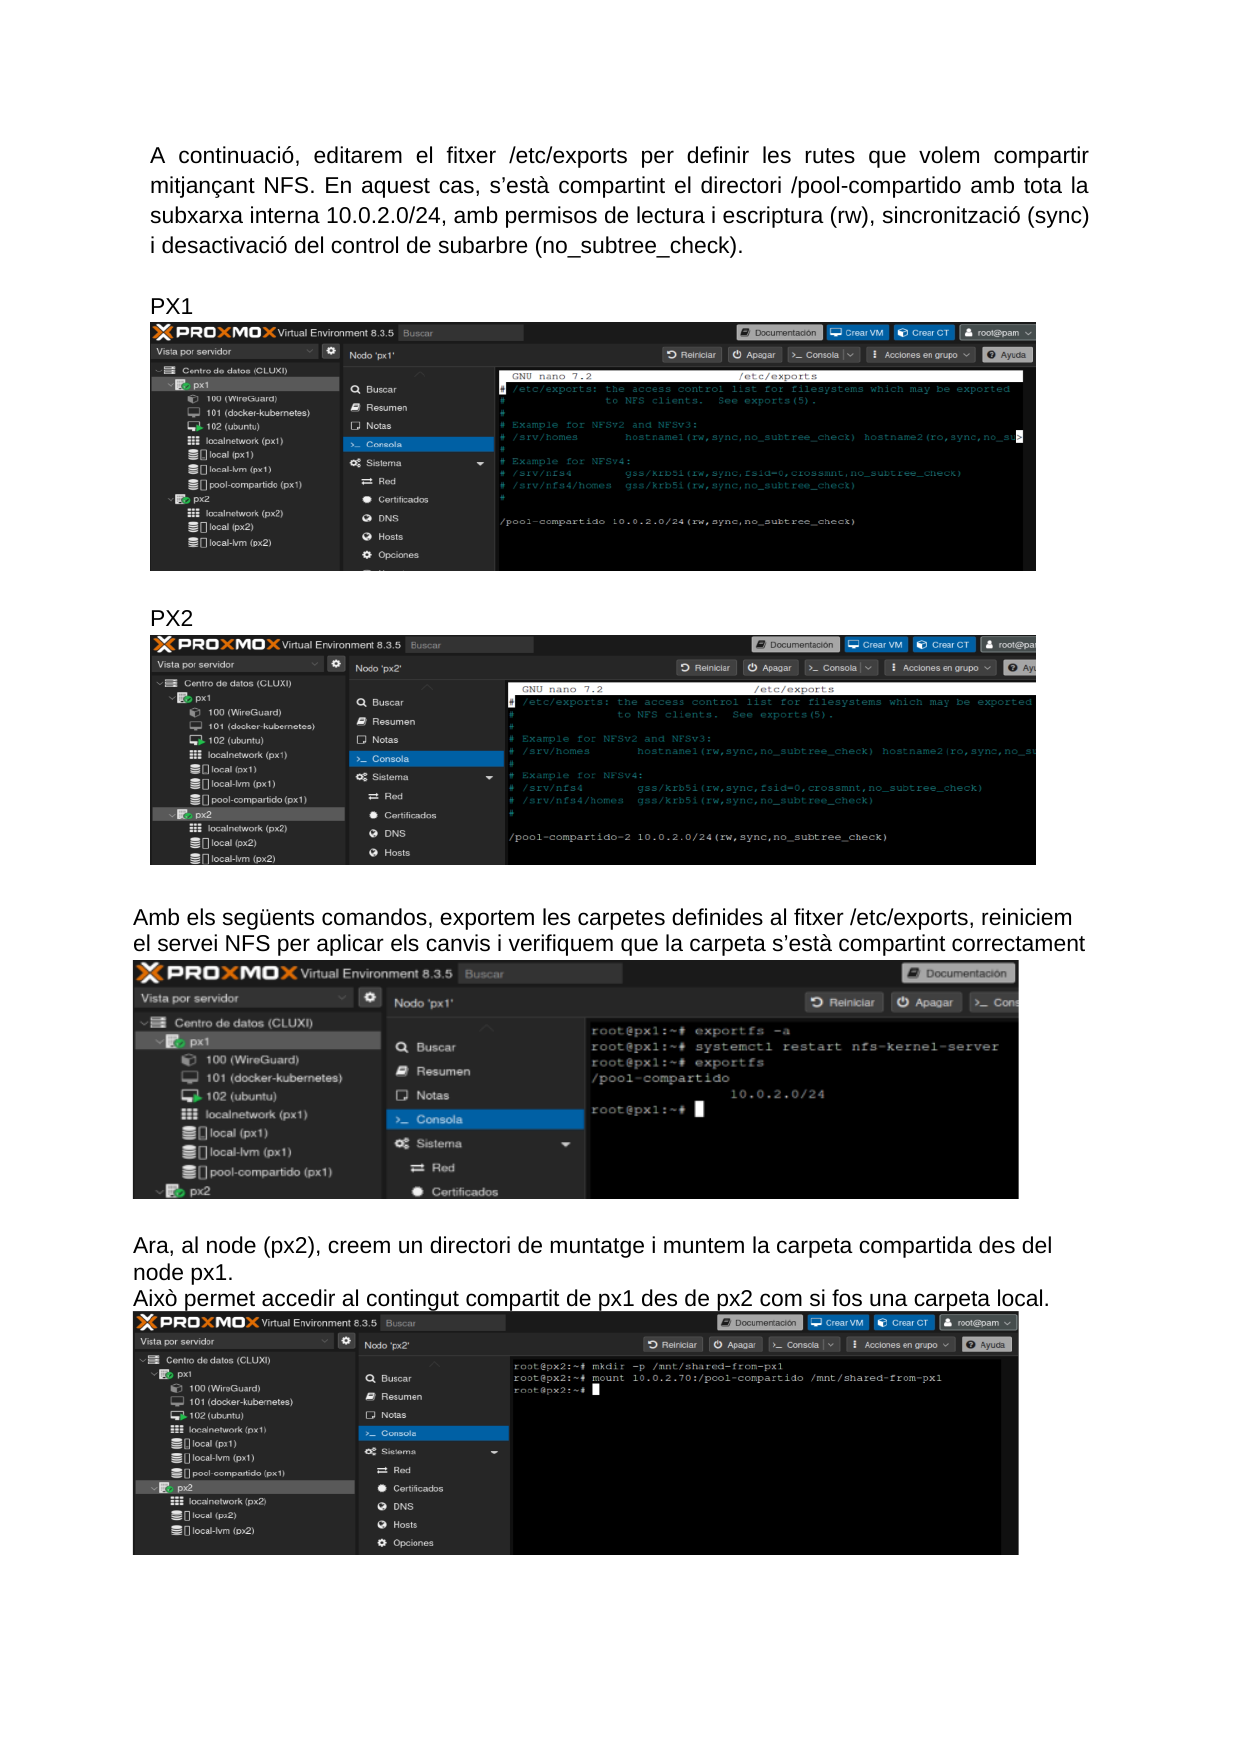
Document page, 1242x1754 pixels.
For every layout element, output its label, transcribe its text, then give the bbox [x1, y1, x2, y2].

picture [132, 1311, 1019, 1555]
text Ara, al node (px2), creem un directori de muntatge i muntem la carpeta compartida des del node px1. [133, 1232, 1094, 1285]
list PX2 [150, 605, 1090, 631]
picture [150, 322, 1036, 571]
text Amb els següents comandos, exportem les carpetes definides al fitxer /etc/exports, reiniciem el servei NFS per aplicar els canvis i verifiquem que la carpeta s’està compartint correctament [133, 904, 1094, 957]
picture [132, 960, 1019, 1199]
picture [150, 635, 1036, 865]
text Això permet accedir al contingut compartit de px1 des de px2 com si fos una carpeta local. [133, 1285, 1094, 1312]
list PX1 [150, 293, 1090, 319]
list A continuació, editarem el fitxer /etc/exports per definir les rutes que volem compartir mitjançant NFS. En aquest cas, s’està compartint el directori /pool-compartido amb tota la subxarxa interna 10.0.2.0/24, amb permisos de lectura i escriptura (rw), sincronització (sync) i desactivació del control de subarbre (no_subtree_check). [150, 142, 1090, 259]
